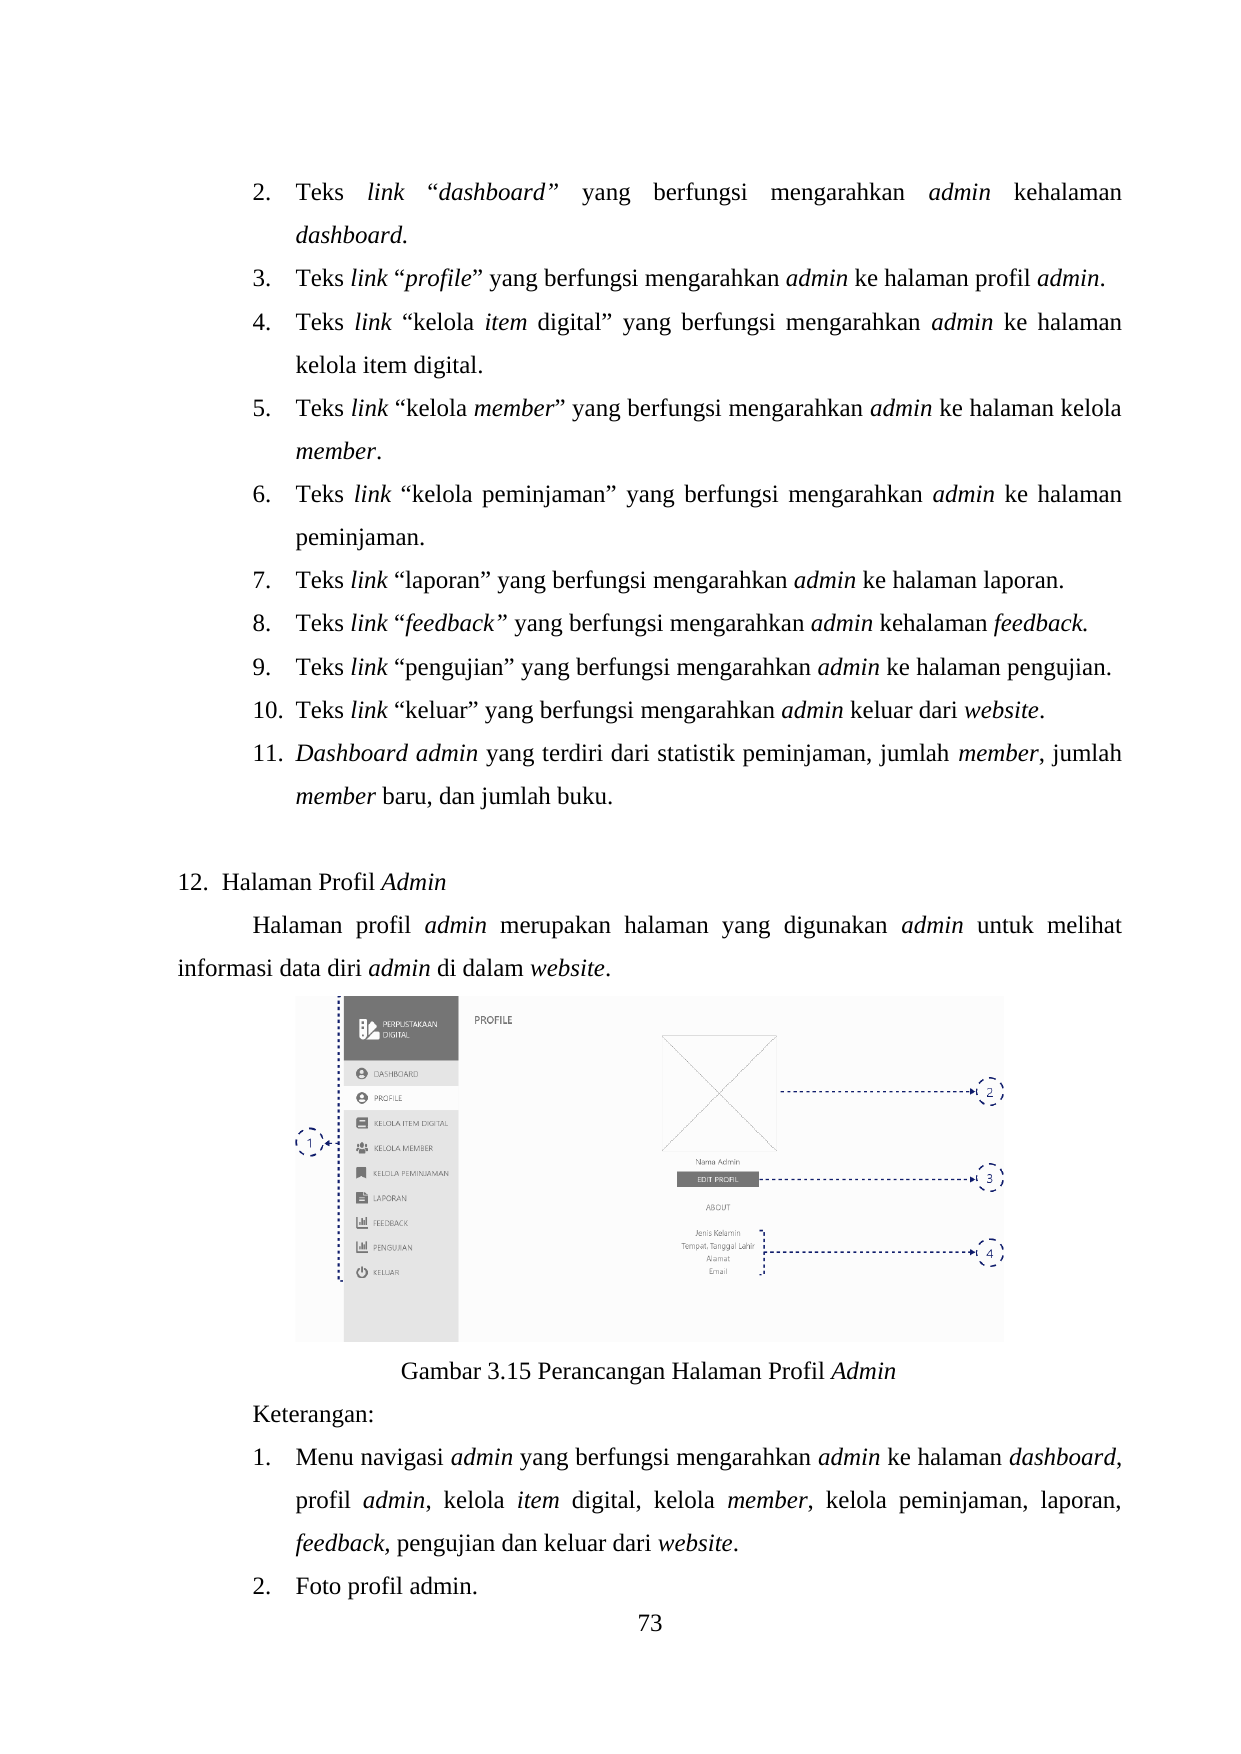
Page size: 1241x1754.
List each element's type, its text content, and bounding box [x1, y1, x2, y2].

list Teks link “dashboard” yang berfungsi mengarahkan admin kehalaman dashboard. [252, 177, 1122, 249]
list Teks link “kelola peminjaman” yang berfungsi mengarahkan admin ke halaman peminjaman. [252, 479, 1122, 551]
list Halaman Profil Admin [177, 867, 1122, 896]
list Teks link “feedback” yang berfungsi mengarahkan admin kehalaman feedback. [252, 608, 1122, 637]
picture [295, 996, 1004, 1342]
list Foto profil admin. [252, 1571, 1122, 1600]
text Halaman profil admin merupakan halaman yang digunakan admin untuk melihat informasi data diri admin di dalam website. [177, 910, 1122, 982]
list Teks link “laporan” yang berfungsi mengarahkan admin ke halaman laporan. [252, 565, 1122, 594]
list Teks link “kelola item digital” yang berfungsi mengarahkan admin ke halaman kelola item digital. [252, 307, 1122, 378]
list Teks link “kelola member” yang berfungsi mengarahkan admin ke halaman kelola member. [252, 393, 1122, 465]
text Keterangan: [177, 1399, 1122, 1428]
list Teks link “profile” yang berfungsi mengarahkan admin ke halaman profil admin. [252, 263, 1122, 292]
list Teks link “pengujian” yang berfungsi mengarahkan admin ke halaman pengujian. [252, 652, 1122, 680]
list Menu navigasi admin yang berfungsi mengarahkan admin ke halaman dashboard, profil admin, kelola item digital, kelola member, kelola peminjaman, laporan, feedback, pengujian dan keluar dari website. [252, 1442, 1122, 1557]
list Teks link “keluar” yang berfungsi mengarahkan admin keluar dari website. [252, 695, 1122, 723]
list Dashboard admin yang terdiri dari statistik peminjaman, jumlah member, jumlah member baru, dan jumlah buku. [252, 738, 1122, 810]
